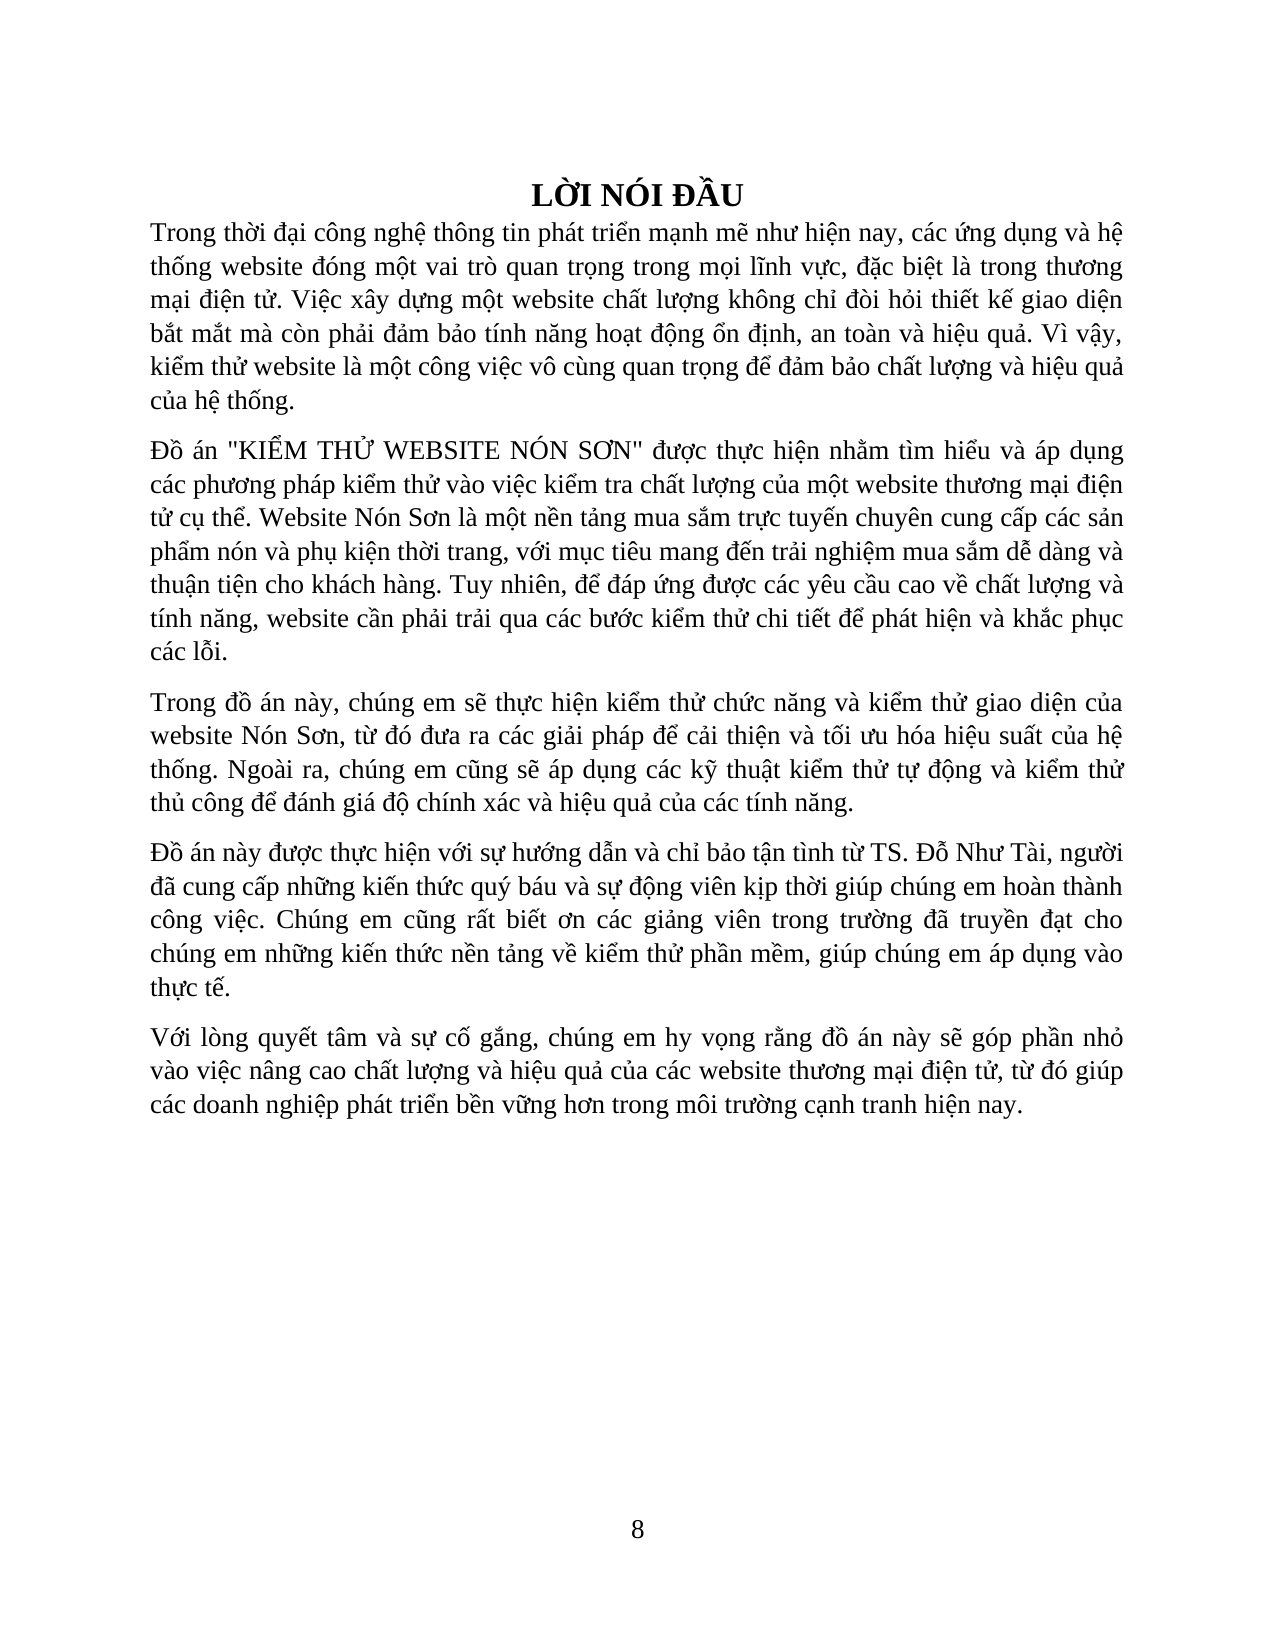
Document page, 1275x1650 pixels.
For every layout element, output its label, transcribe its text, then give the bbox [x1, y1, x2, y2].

text Đồ án này được thực hiện với sự hướng dẫn và chỉ bảo tận tình từ TS. Đỗ Như Tài, người đã cung cấp những kiến thức quý báu và sự động viên kịp thời giúp chúng em hoàn thành công việc. Chúng em cũng rất biết ơn các giảng viên trong trường đã truyền đạt cho chúng em những kiến thức nền tảng về kiểm thử phần mềm, giúp chúng em áp dụng vào thực tế. [150, 837, 1125, 1002]
text Đồ án "KIỂM THỬ WEBSITE NÓN SƠN" được thực hiện nhằm tìm hiểu và áp dụng các phương pháp kiểm thử vào việc kiểm tra chất lượng của một website thương mại điện tử cụ thể. Website Nón Sơn là một nền tảng mua sắm trực tuyến chuyên cung cấp các sản phẩm nón và phụ kiện thời trang, với mục tiêu mang đến trải nghiệm mua sắm dễ dàng và thuận tiện cho khách hàng. Tuy nhiên, để đáp ứng được các yêu cầu cao về chất lượng và tính năng, website cần phải trải qua các bước kiểm thử chi tiết để phát hiện và khắc phục các lỗi. [150, 434, 1125, 667]
subtitle LỜI NÓI ĐẦU [150, 175, 1125, 213]
text Trong đồ án này, chúng em sẽ thực hiện kiểm thử chức năng và kiểm thử giao diện của website Nón Sơn, từ đó đưa ra các giải pháp để cải thiện và tối ưu hóa hiệu suất của hệ thống. Ngoài ra, chúng em cũng sẽ áp dụng các kỹ thuật kiểm thử tự động và kiểm thử thủ công để đánh giá độ chính xác và hiệu quả của các tính năng. [150, 686, 1125, 817]
text Với lòng quyết tâm và sự cố gắng, chúng em hy vọng rằng đồ án này sẽ góp phần nhỏ vào việc nâng cao chất lượng và hiệu quả của các website thương mại điện tử, từ đó giúp các doanh nghiệp phát triển bền vững hơn trong môi trường cạnh tranh hiện nay. [150, 1021, 1125, 1119]
text Trong thời đại công nghệ thông tin phát triển mạnh mẽ như hiện nay, các ứng dụng và hệ thống website đóng một vai trò quan trọng trong mọi lĩnh vực, đặc biệt là trong thương mại điện tử. Việc xây dựng một website chất lượng không chỉ đòi hỏi thiết kế giao diện bắt mắt mà còn phải đảm bảo tính năng hoạt động ổn định, an toàn và hiệu quả. Vì vậy, kiểm thử website là một công việc vô cùng quan trọng để đảm bảo chất lượng và hiệu quả của hệ thống. [150, 216, 1125, 415]
